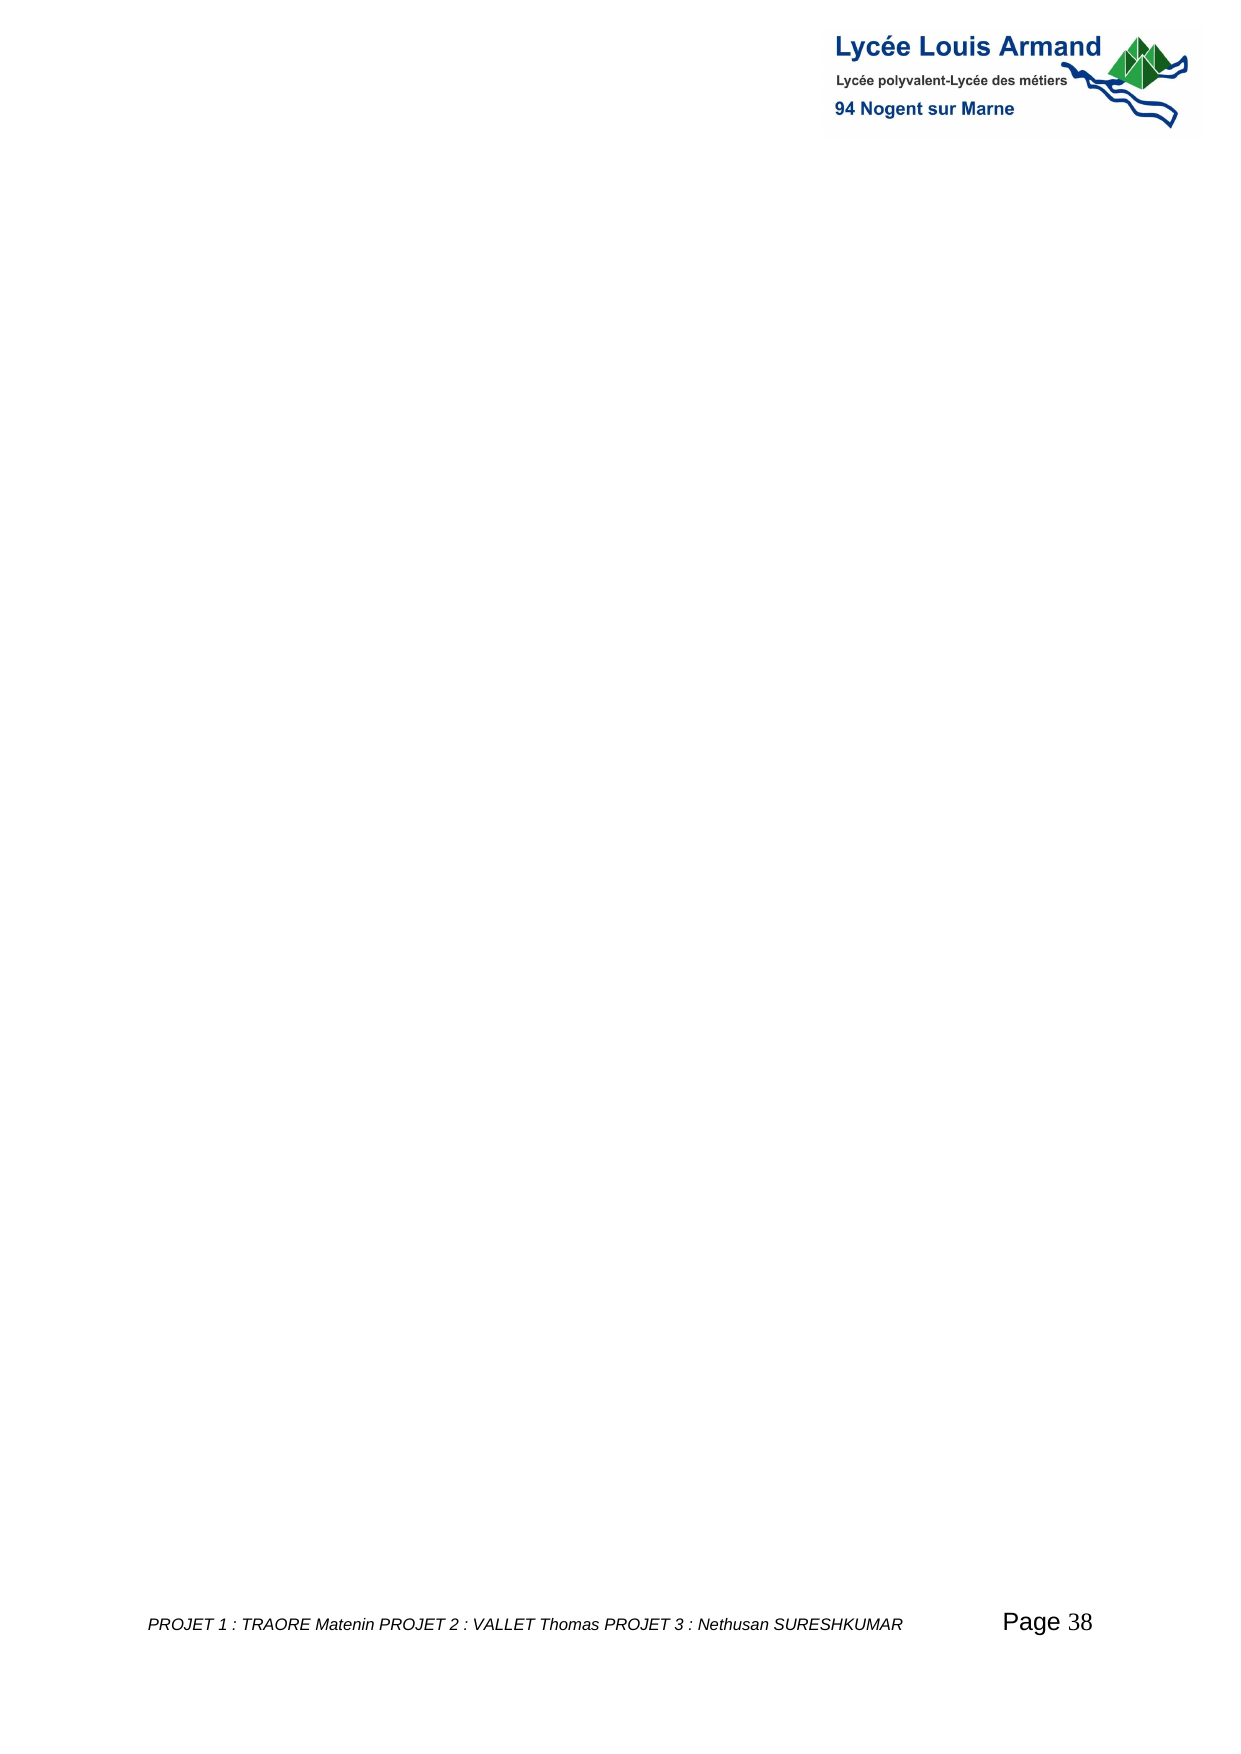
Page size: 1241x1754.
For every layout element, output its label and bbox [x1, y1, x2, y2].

picture [821, 26, 1204, 138]
